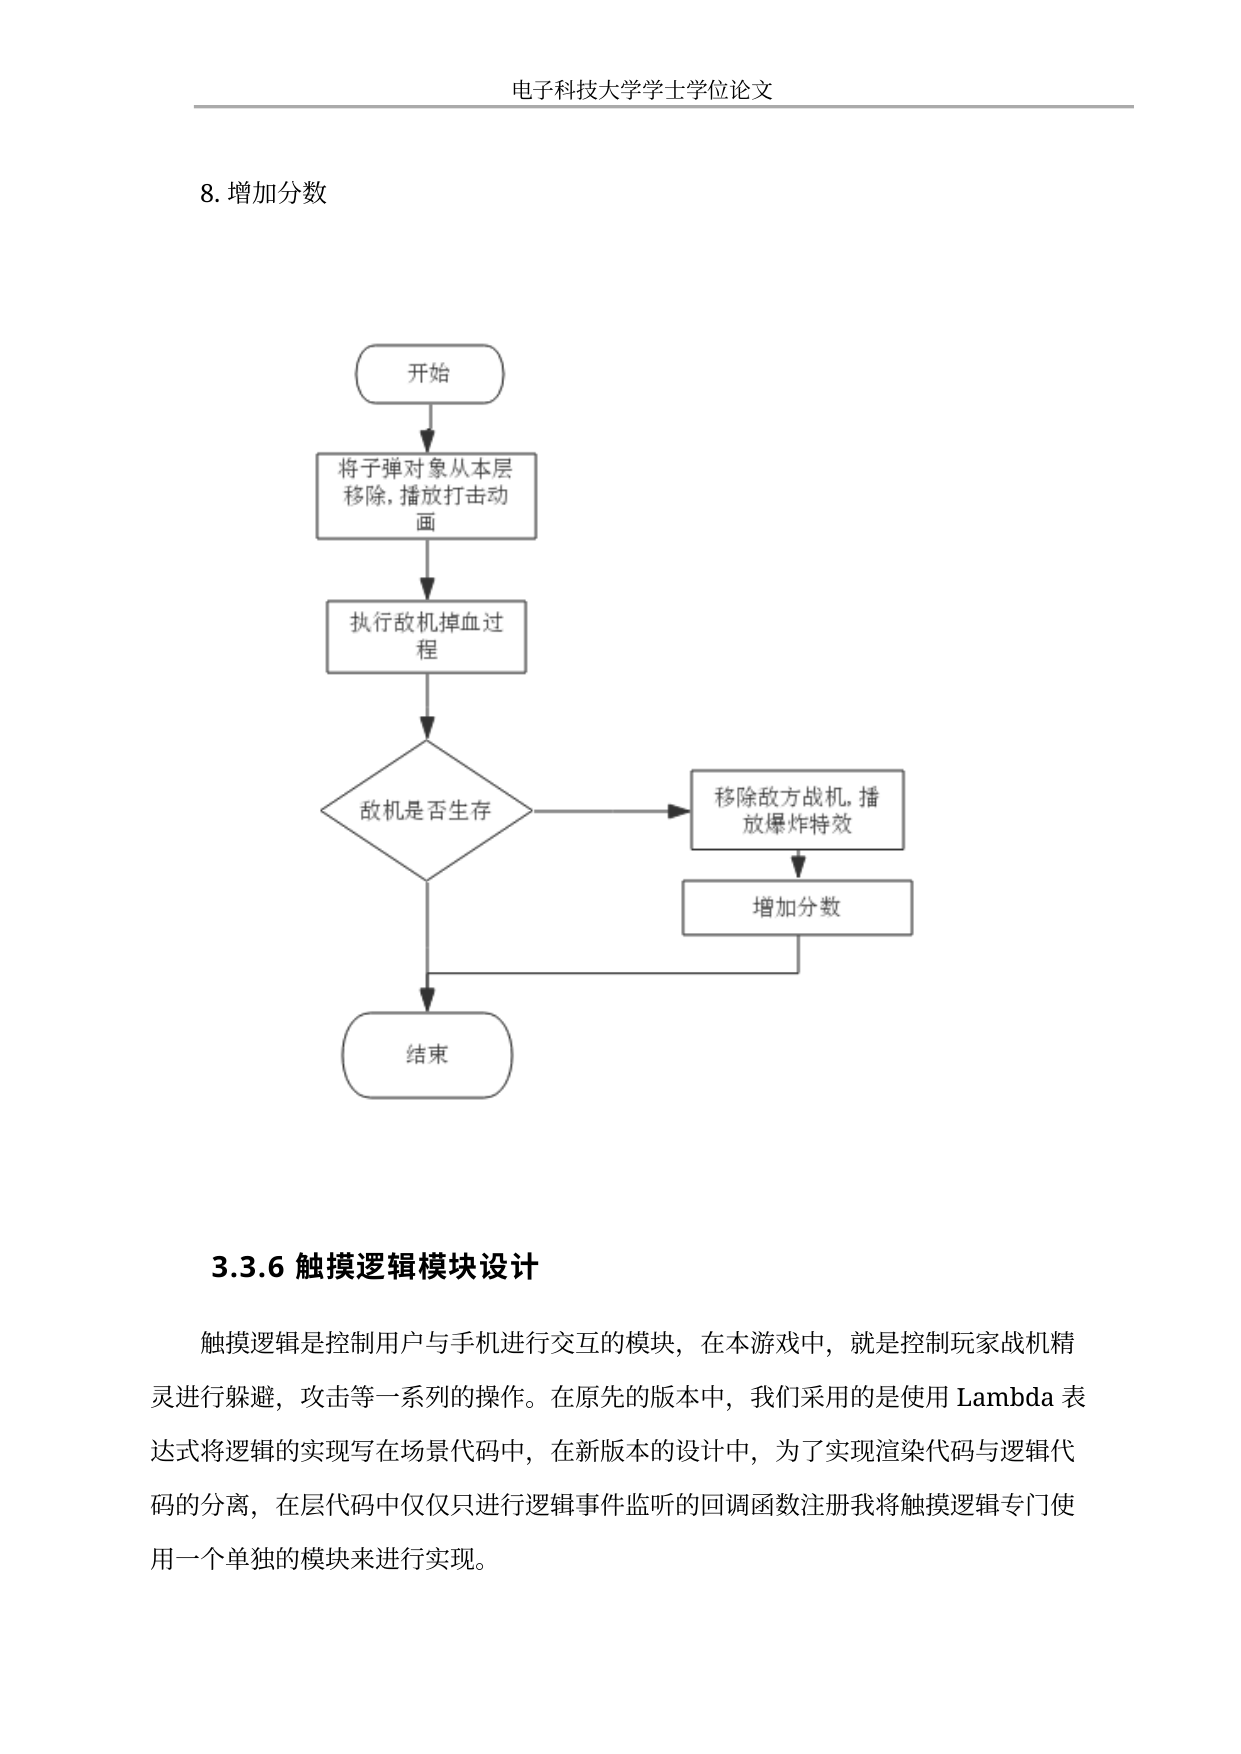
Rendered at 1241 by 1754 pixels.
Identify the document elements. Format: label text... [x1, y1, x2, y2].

text 触摸逻辑是控制用户与手机进行交互的模块，在本游戏中，就是控制玩家战机精灵进行躲避，攻击等一系列的操作。在原先的版本中，我们采用的是使用 Lambda 表达式将逻辑的实现写在场景代码中，在新版本的设计中，为了实现渲染代码与逻辑代码的分离，在层代码中仅仅只进行逻辑事件监听的回调函数注册我将触摸逻辑专门使用一个单独的模块来进行实现。 [150, 1324, 1090, 1576]
subtitle 3.3.6 触摸逻辑模块设计 [150, 1244, 1090, 1286]
text 8. 增加分数 [150, 173, 1090, 209]
picture [282, 278, 958, 1176]
